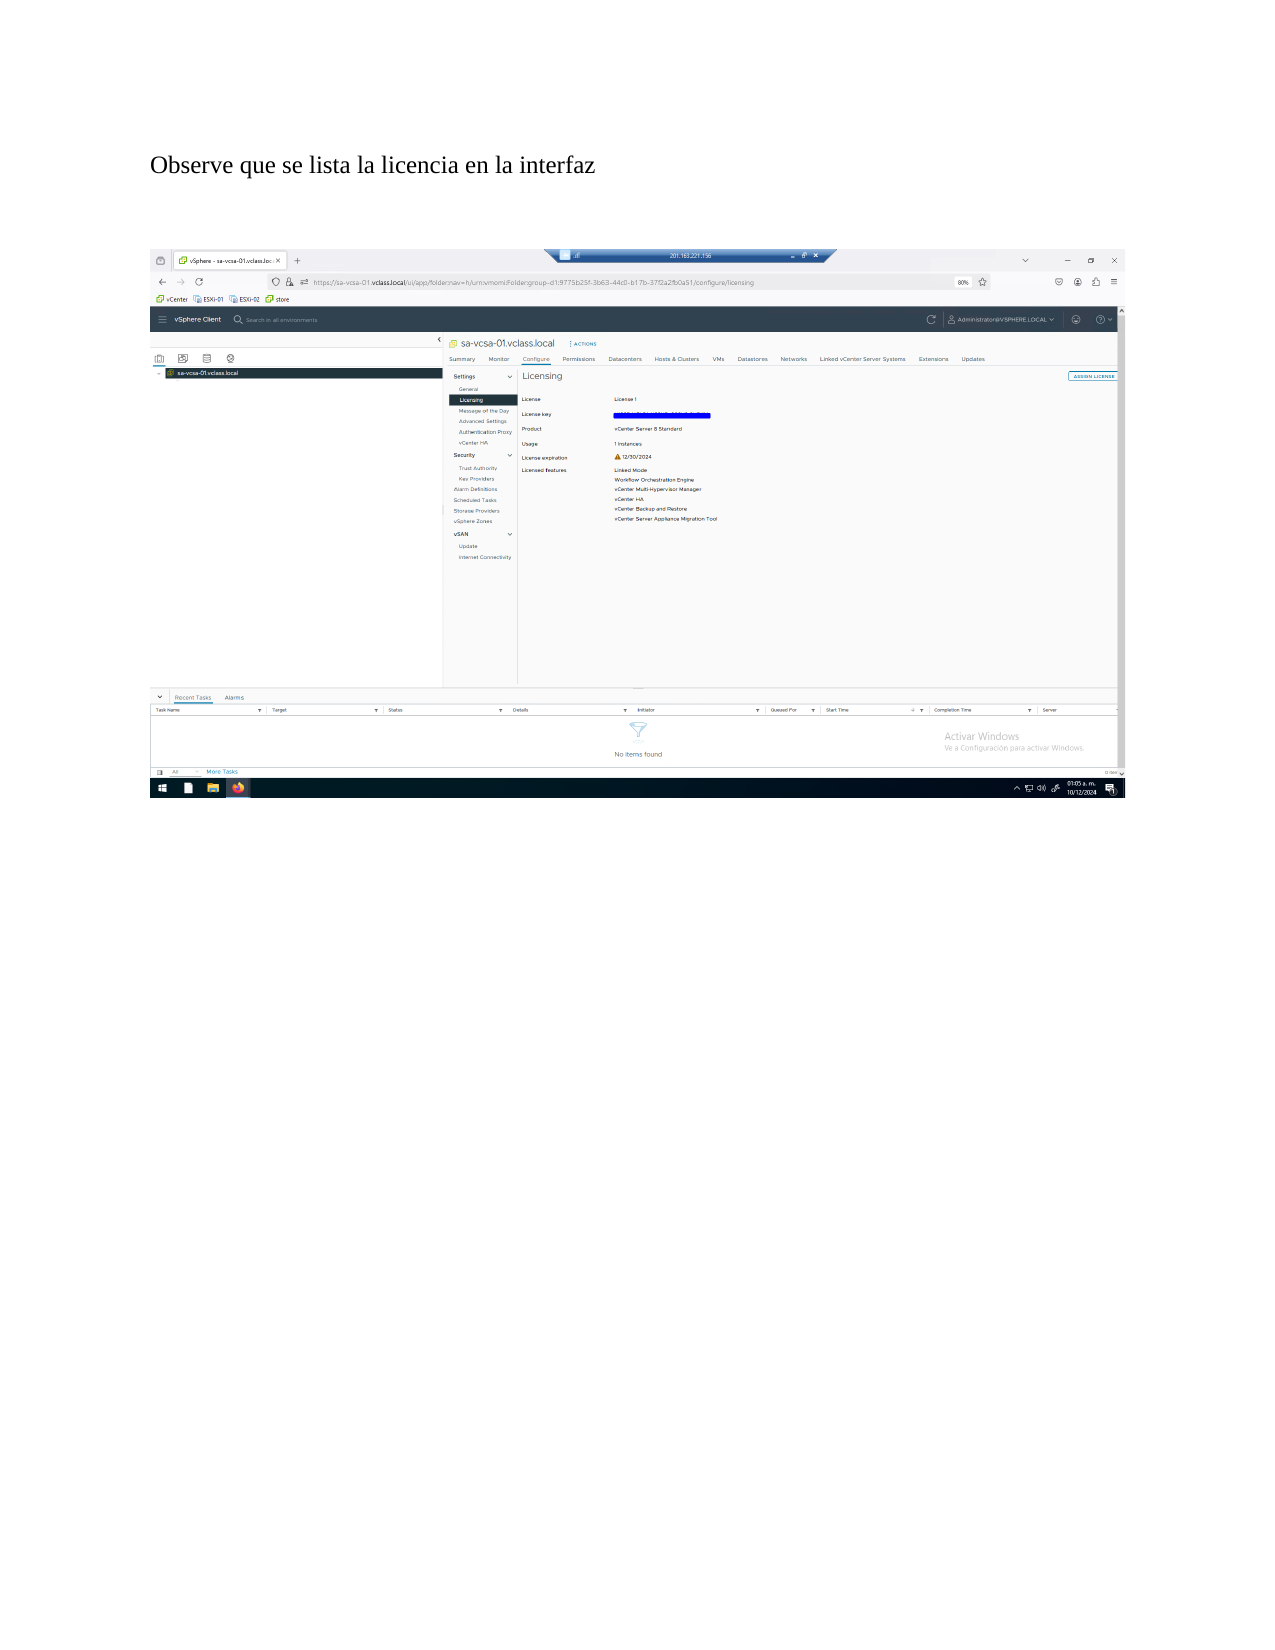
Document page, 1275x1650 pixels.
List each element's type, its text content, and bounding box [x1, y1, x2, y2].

text Observe que se lista la licencia en la interfaz [150, 150, 1125, 179]
picture [150, 249, 1125, 798]
